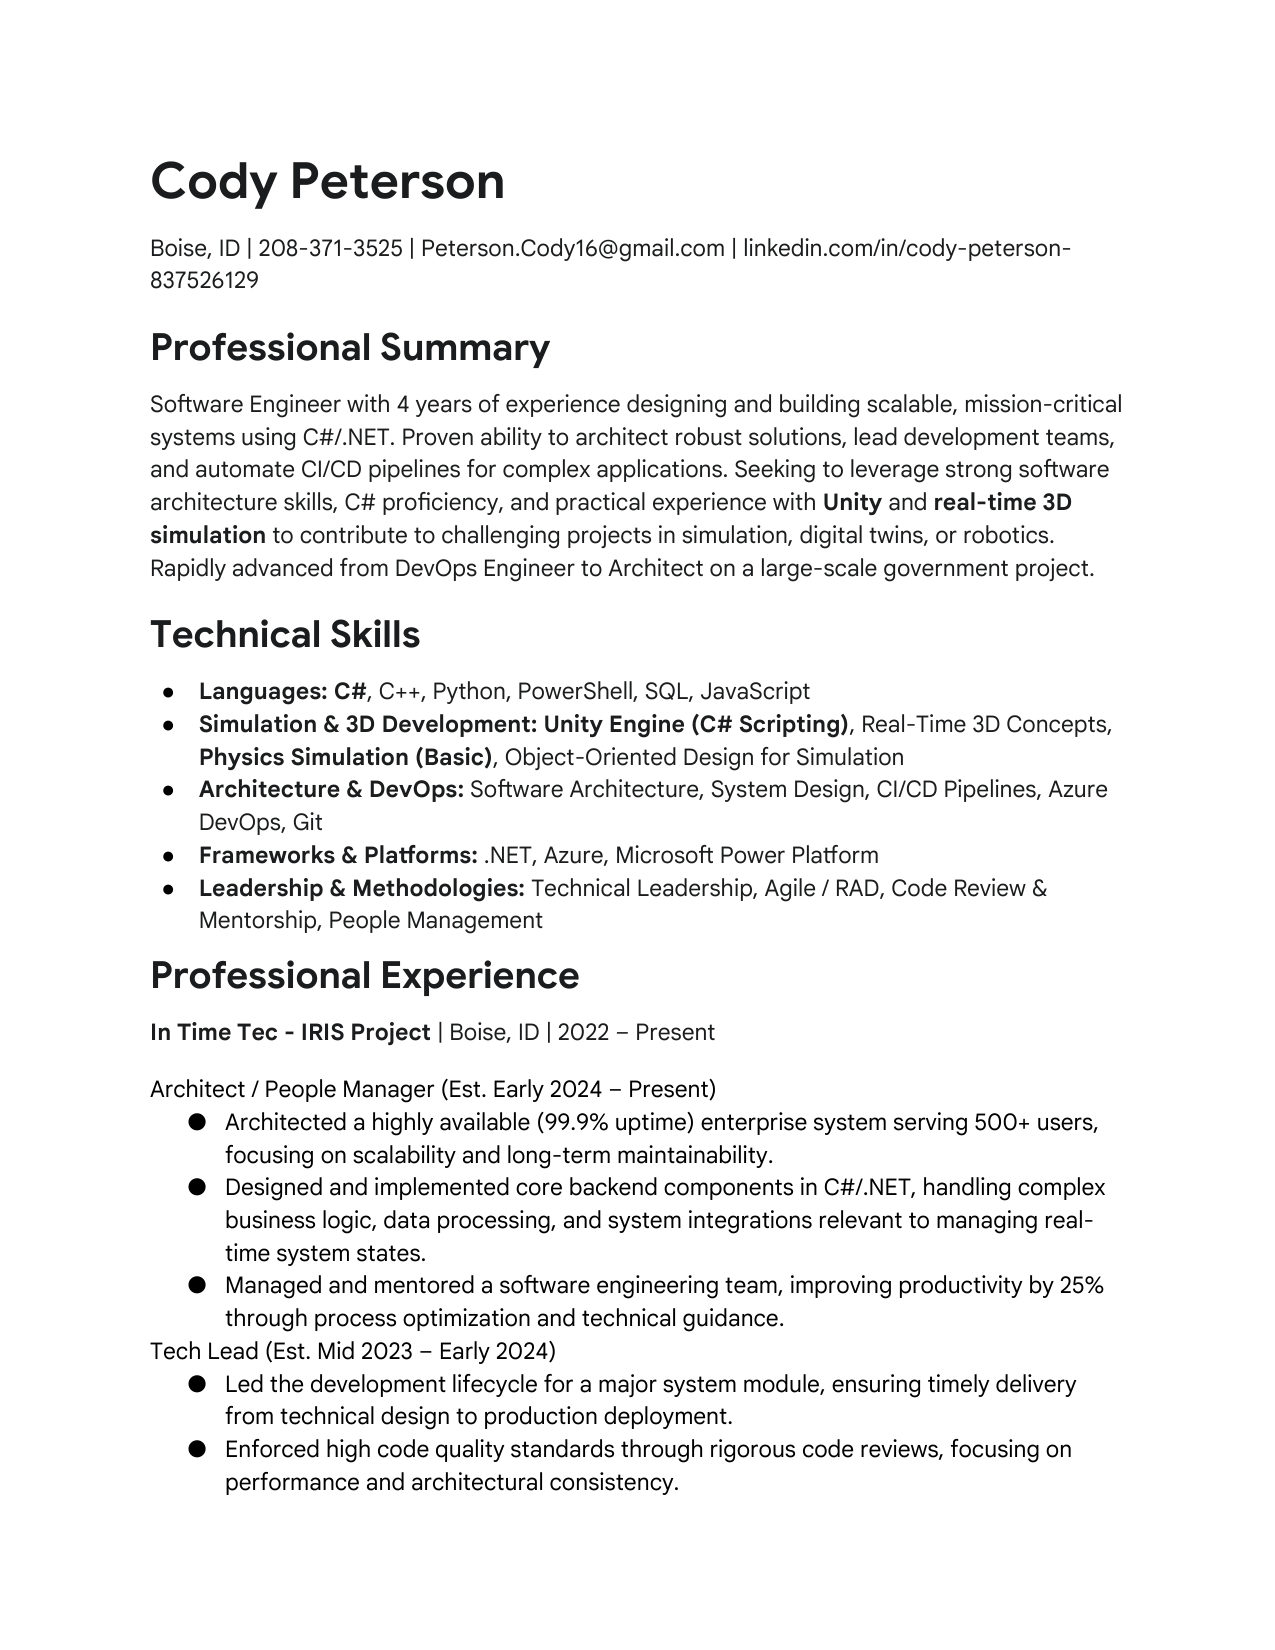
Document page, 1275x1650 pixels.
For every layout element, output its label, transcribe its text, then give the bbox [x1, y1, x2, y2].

text Tech Lead (Est. Mid 2023 – Early 2024) [150, 1337, 1125, 1366]
text Architect / People Manager (Est. Early 2024 – Present) [150, 1076, 1125, 1104]
list Leadership & Methodologies: Technical Leadership, Agile / RAD, Code Review & Mentorship, People Management [161, 874, 1125, 935]
list Managed and mentored a software engineering team, improving productivity by 25% through process optimization and technical guidance. [187, 1272, 1125, 1333]
list Frameworks & Platforms: .NET, Azure, Microsoft Power Platform [161, 841, 1125, 870]
subtitle Professional Experience [150, 952, 1125, 999]
text In Time Tec - IRIS Project | Boise, ID | 2022 – Present [150, 1018, 1125, 1047]
list Languages: C#, C++, Python, PowerShell, SQL, JavaScript [161, 678, 1125, 706]
list Architected a highly available (99.9% uptime) enterprise system serving 500+ users, focusing on scalability and long-term maintainability. [187, 1108, 1125, 1170]
subtitle Technical Skills [150, 612, 1125, 658]
list Architecture & DevOps: Software Architecture, System Design, CI/CD Pipelines, Azure DevOps, Git [161, 776, 1125, 837]
list Enforced high code quality standards through rigorous code reviews, focusing on performance and architectural consistency. [187, 1435, 1125, 1497]
text Boise, ID | 208-371-3525 | Peterson.Cody16@gmail.com | linkedin.com/in/cody-peterson-837526129 [150, 234, 1125, 295]
subtitle Professional Summary [150, 324, 1125, 371]
text Software Engineer with 4 years of experience designing and building scalable, mission-critical systems using C#/.NET. Proven ability to architect robust solutions, lead development teams, and automate CI/CD pipelines for complex applications. Seeking to leverage strong software architecture skills, C# proficiency, and practical experience with Unity and real-time 3D simulation to contribute to challenging projects in simulation, digital twins, or robotics. Rapidly advanced from DevOps Engineer to Architect on a large-scale government project. [150, 390, 1125, 583]
subtitle Cody Peterson [150, 150, 1125, 213]
list Simulation & 3D Development: Unity Engine (C# Scripting), Real-Time 3D Concepts, Physics Simulation (Basic), Object-Oriented Design for Simulation [161, 710, 1125, 772]
list Led the development lifecycle for a major system module, ensuring timely delivery from technical design to production deployment. [187, 1370, 1125, 1431]
list Designed and implemented core backend components in C#/.NET, handling complex business logic, data processing, and system integrations relevant to managing real-time system states. [187, 1174, 1125, 1268]
